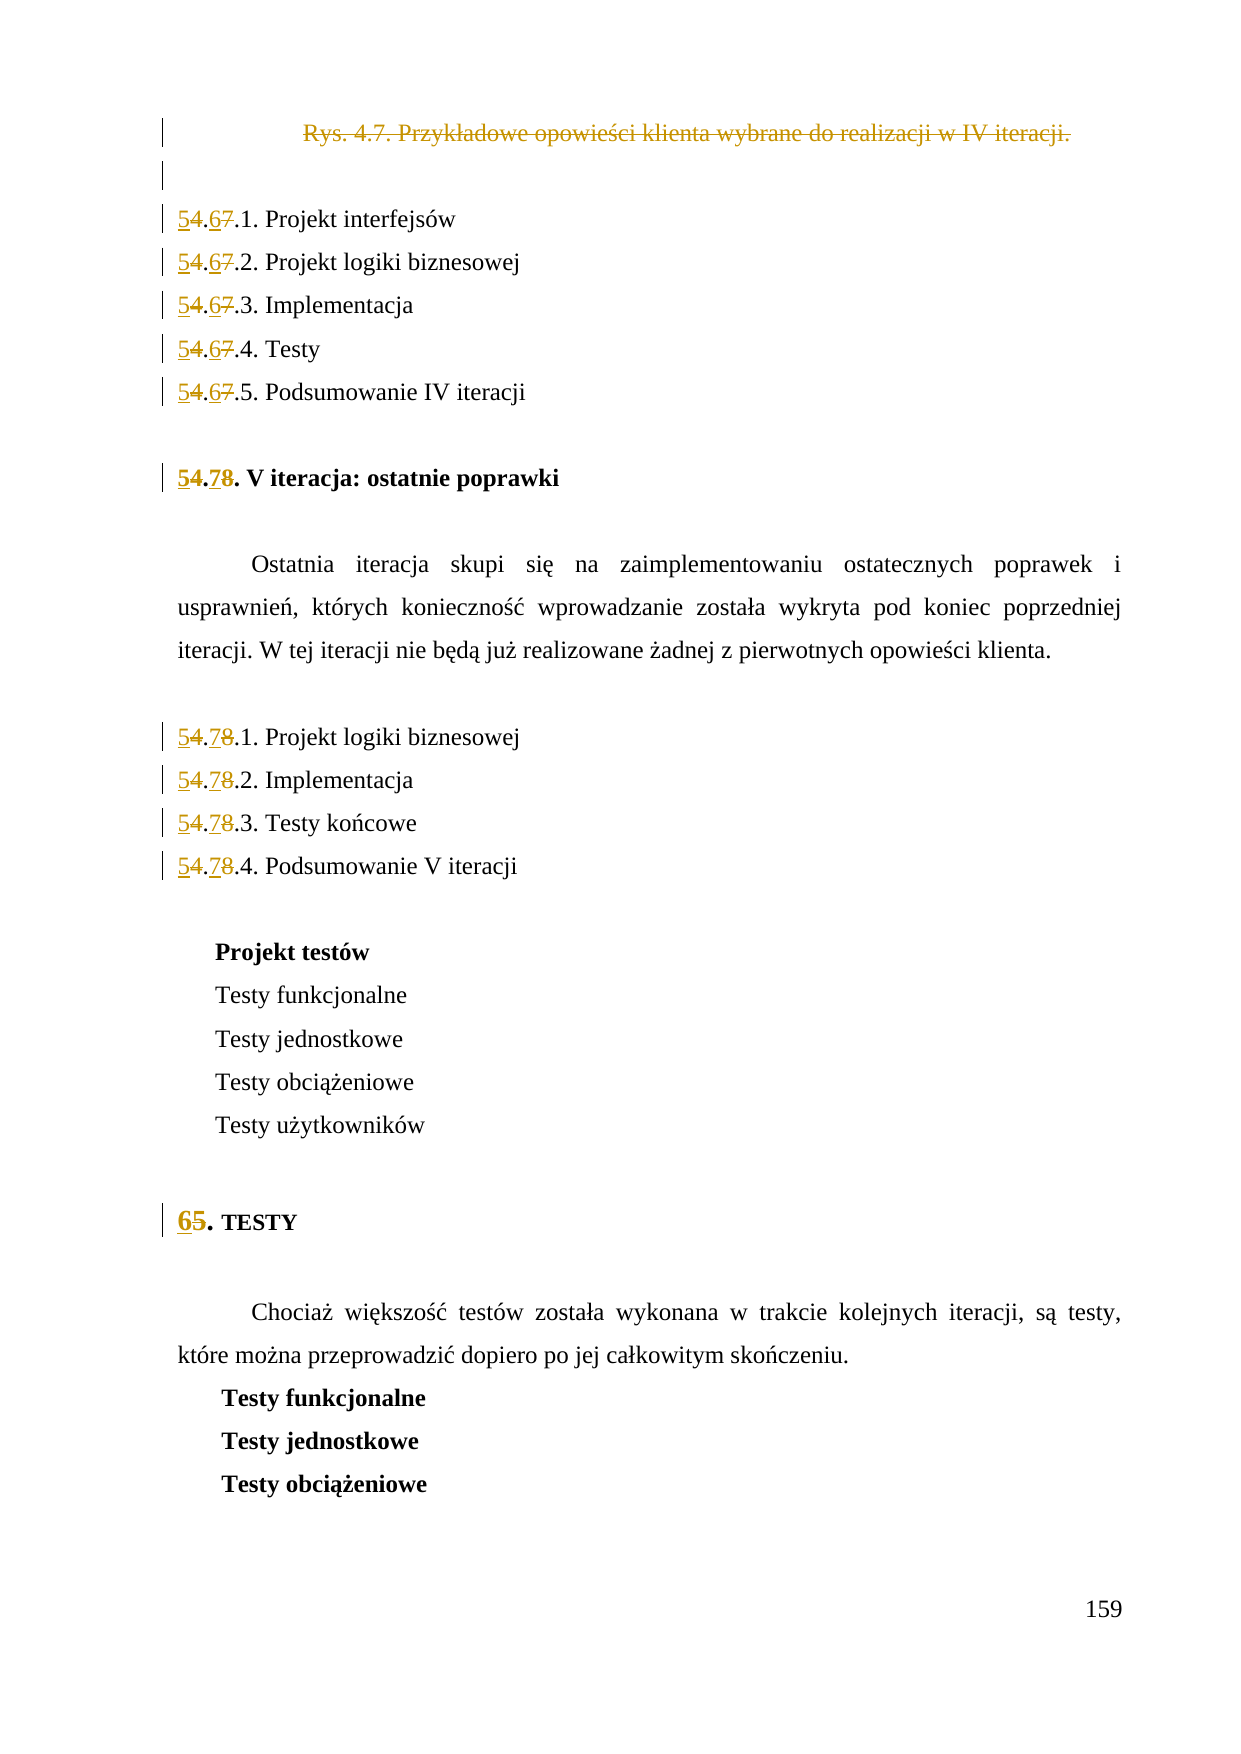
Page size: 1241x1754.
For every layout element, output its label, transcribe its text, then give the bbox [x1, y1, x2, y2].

text ..4. Podsumowanie V iteracji [177, 851, 1122, 880]
subtitle ..3. Implementacja [177, 291, 1122, 319]
text Ostatnia iteracja skupi się na zaimplementowaniu ostatecznych poprawek i usprawnień, których konieczność wprowadzanie została wykryta pod koniec poprzedniej iteracji. W tej iteracji nie będą już realizowane żadnej z pierwotnych opowieści klienta. [177, 549, 1122, 664]
subtitle Testy funkcjonalne [215, 981, 1122, 1009]
text Chociaż większość testów została wykonana w trakcie kolejnych iteracji, są testy, które można przeprowadzić dopiero po jej całkowitym skończeniu. [177, 1297, 1122, 1369]
subtitle Testy użytkowników [215, 1110, 1122, 1139]
subtitle ..4. Testy [177, 334, 1122, 362]
text ..1. Projekt logiki biznesowej [177, 722, 1122, 751]
text ..3. Testy końcowe [177, 808, 1122, 837]
subtitle ..1. Projekt interfejsów [177, 204, 1122, 233]
subtitle Testy jednostkowe [215, 1024, 1122, 1052]
subtitle . testy [177, 1203, 1122, 1237]
subtitle Testy jednostkowe [215, 1426, 1122, 1455]
subtitle Testy obciążeniowe [215, 1469, 1122, 1498]
subtitle Testy funkcjonalne [215, 1383, 1122, 1412]
subtitle ..5. Podsumowanie IV iteracji [177, 377, 1122, 406]
subtitle Projekt testów [215, 937, 1122, 966]
subtitle Testy obciążeniowe [215, 1067, 1122, 1096]
subtitle ..2. Projekt logiki biznesowej [177, 247, 1122, 276]
subtitle .. V iteracja: ostatnie poprawki [177, 463, 1122, 492]
text ..2. Implementacja [177, 765, 1122, 794]
